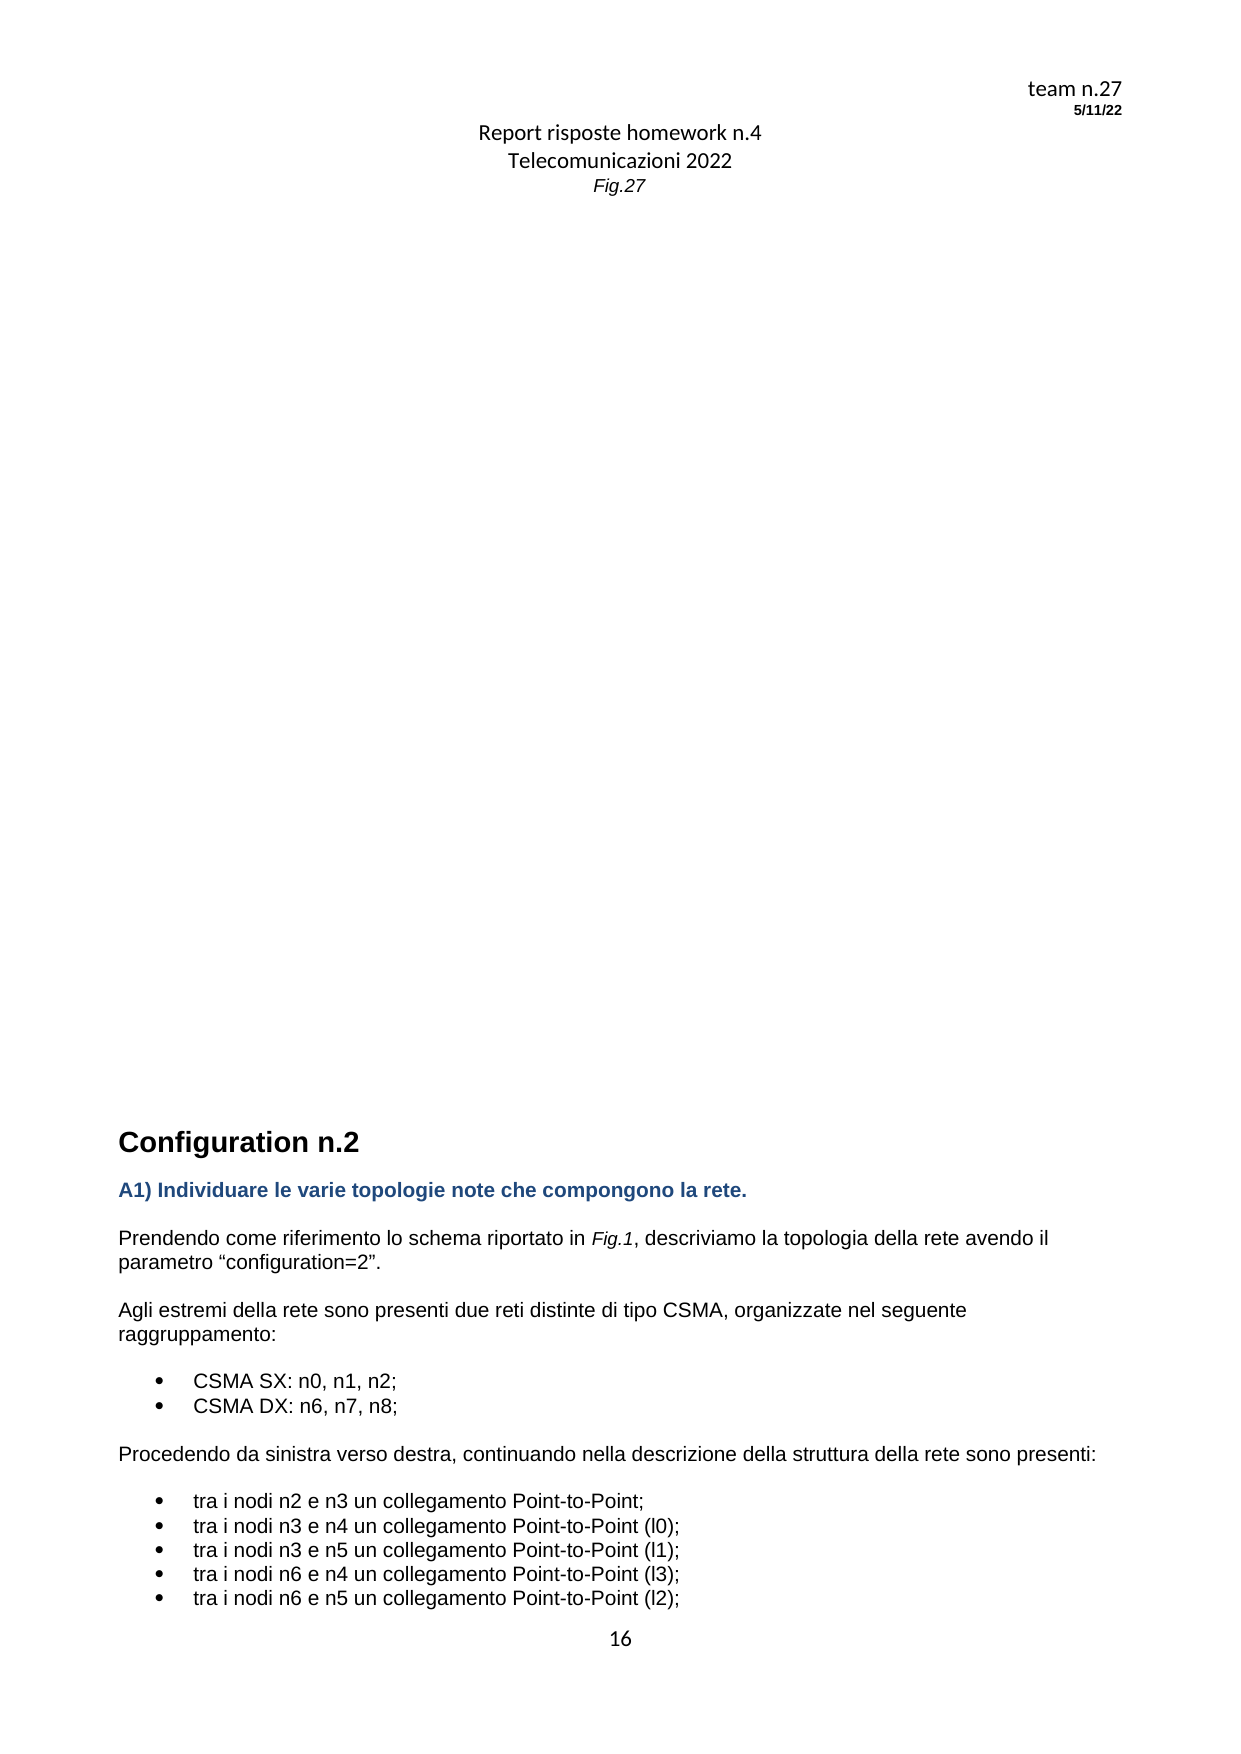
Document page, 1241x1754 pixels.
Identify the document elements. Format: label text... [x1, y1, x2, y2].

list CSMA DX: n6, n7, n8; [156, 1393, 1122, 1417]
list tra i nodi n6 e n4 un collegamento Point-to-Point (l3); [156, 1562, 1122, 1586]
text Configuration n.2 [118, 1125, 1122, 1158]
text Procedendo da sinistra verso destra, continuando nella descrizione della struttura della rete sono presenti: [118, 1441, 1122, 1465]
list tra i nodi n6 e n5 un collegamento Point-to-Point (l2); [156, 1586, 1122, 1610]
list CSMA SX: n0, n1, n2; [156, 1369, 1122, 1393]
list tra i nodi n3 e n4 un collegamento Point-to-Point (l0); [156, 1513, 1122, 1537]
list tra i nodi n2 e n3 un collegamento Point-to-Point; [156, 1489, 1122, 1513]
text Prendendo come riferimento lo schema riportato in Fig.1, descriviamo la topologia della rete avendo il parametro “configuration=2”. [118, 1226, 1122, 1273]
text Agli estremi della rete sono presenti due reti distinte di tipo CSMA, organizzate nel seguente raggruppamento: [118, 1297, 1122, 1345]
text A1) Individuare le varie topologie note che compongono la rete. [118, 1178, 1122, 1202]
text Fig.27 [118, 174, 1122, 196]
list tra i nodi n3 e n5 un collegamento Point-to-Point (l1); [156, 1537, 1122, 1562]
